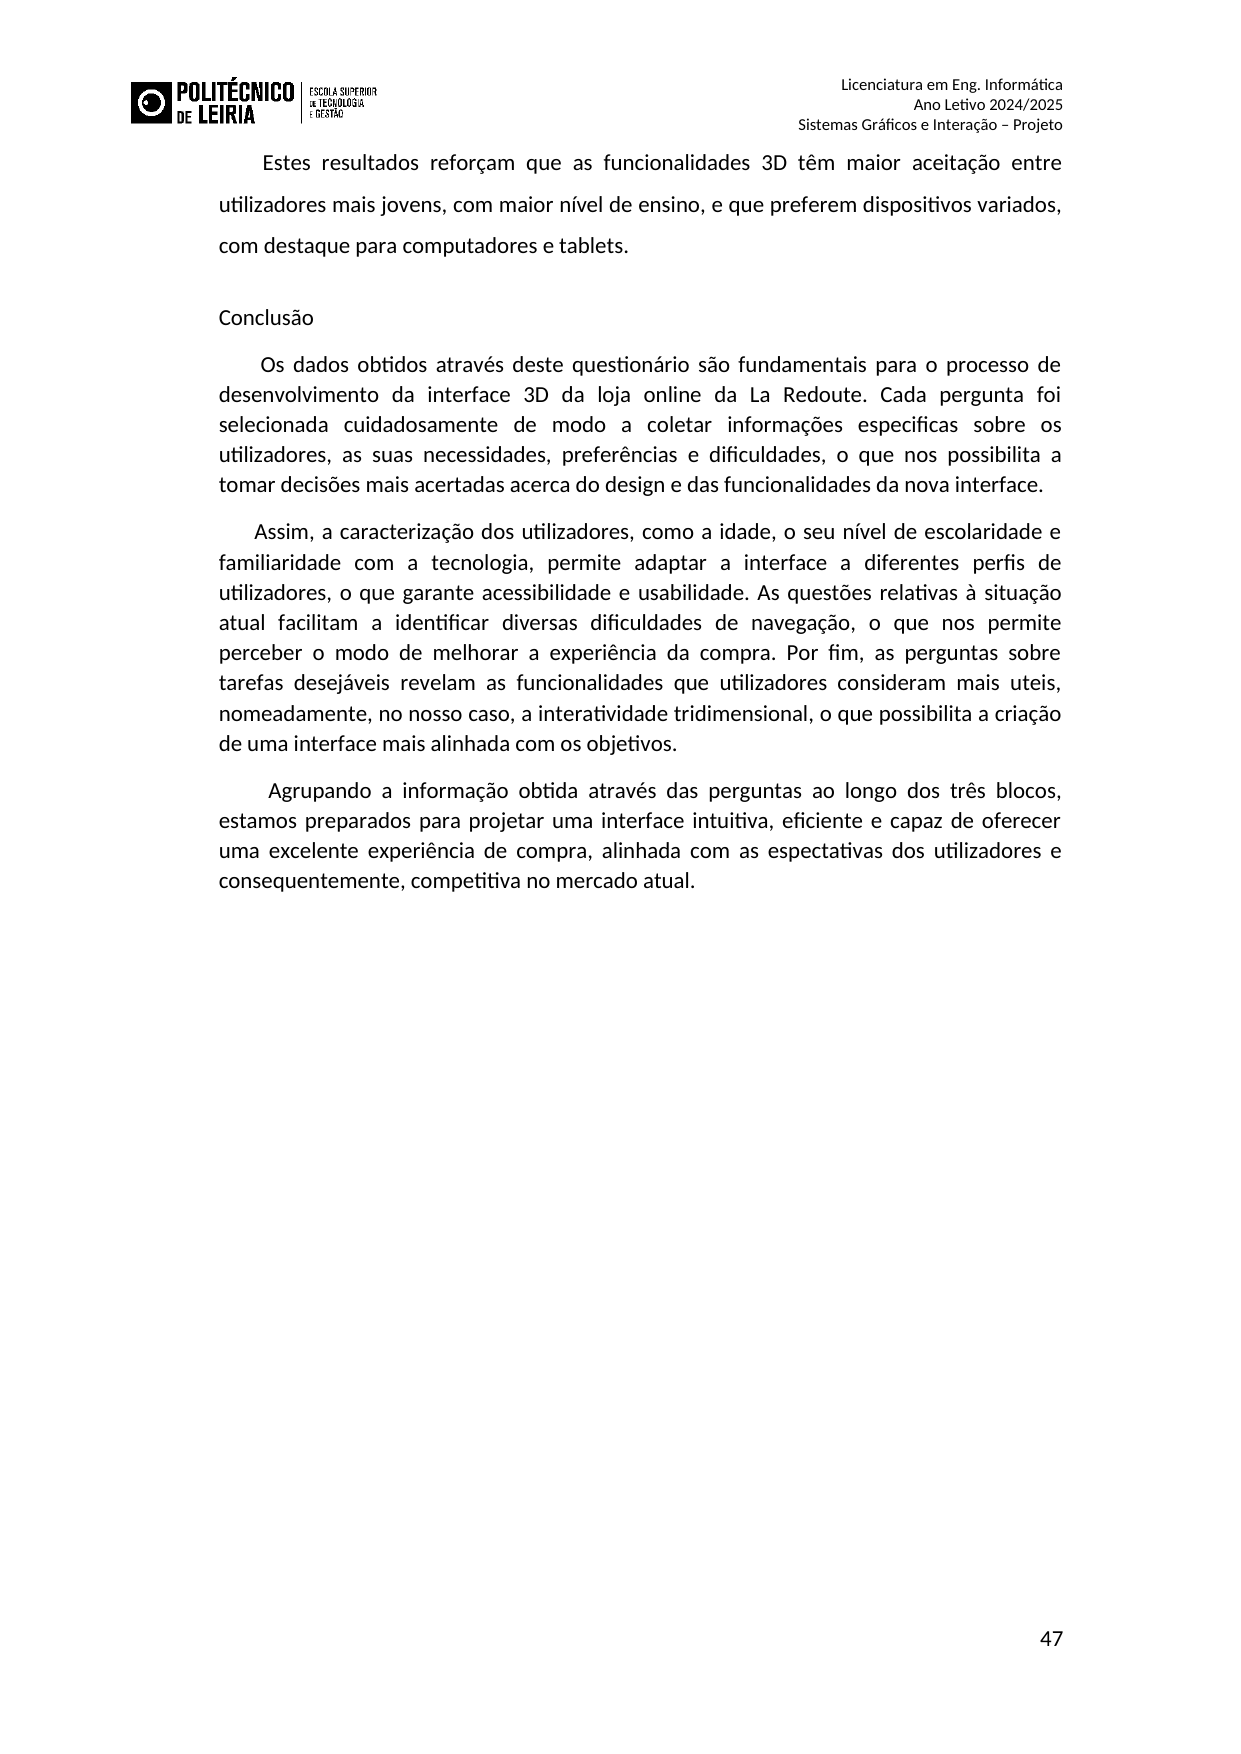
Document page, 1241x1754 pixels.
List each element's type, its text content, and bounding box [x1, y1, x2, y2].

text Os dados obtidos através deste questionário são fundamentais para o processo de desenvolvimento da interface 3D da loja online da La Redoute. Cada pergunta foi selecionada cuidadosamente de modo a coletar informações especificas sobre os utilizadores, as suas necessidades, preferências e dificuldades, o que nos possibilita a tomar decisões mais acertadas acerca do design e das funcionalidades da nova interface. [218, 350, 1063, 498]
text Assim, a caracterização dos utilizadores, como a idade, o seu nível de escolaridade e familiaridade com a tecnologia, permite adaptar a interface a diferentes perfis de utilizadores, o que garante acessibilidade e usabilidade. As questões relativas à situação atual facilitam a identificar diversas dificuldades de navegação, o que nos permite perceber o modo de melhorar a experiência da compra. Por fim, as perguntas sobre tarefas desejáveis revelam as funcionalidades que utilizadores consideram mais uteis, nomeadamente, no nosso caso, a interatividade tridimensional, o que possibilita a criação de uma interface mais alinhada com os objetivos. [218, 517, 1063, 757]
text Estes resultados reforçam que as funcionalidades 3D têm maior aceitação entre utilizadores mais jovens, com maior nível de ensino, e que preferem dispositivos variados, com destaque para computadores e tablets. [218, 148, 1063, 260]
text Agrupando a informação obtida através das perguntas ao longo dos três blocos, estamos preparados para projetar uma interface intuitiva, eficiente e capaz de oferecer uma excelente experiência de compra, alinhada com as espectativas dos utilizadores e consequentemente, competitiva no mercado atual. [218, 776, 1063, 894]
text Conclusão [218, 303, 1063, 331]
